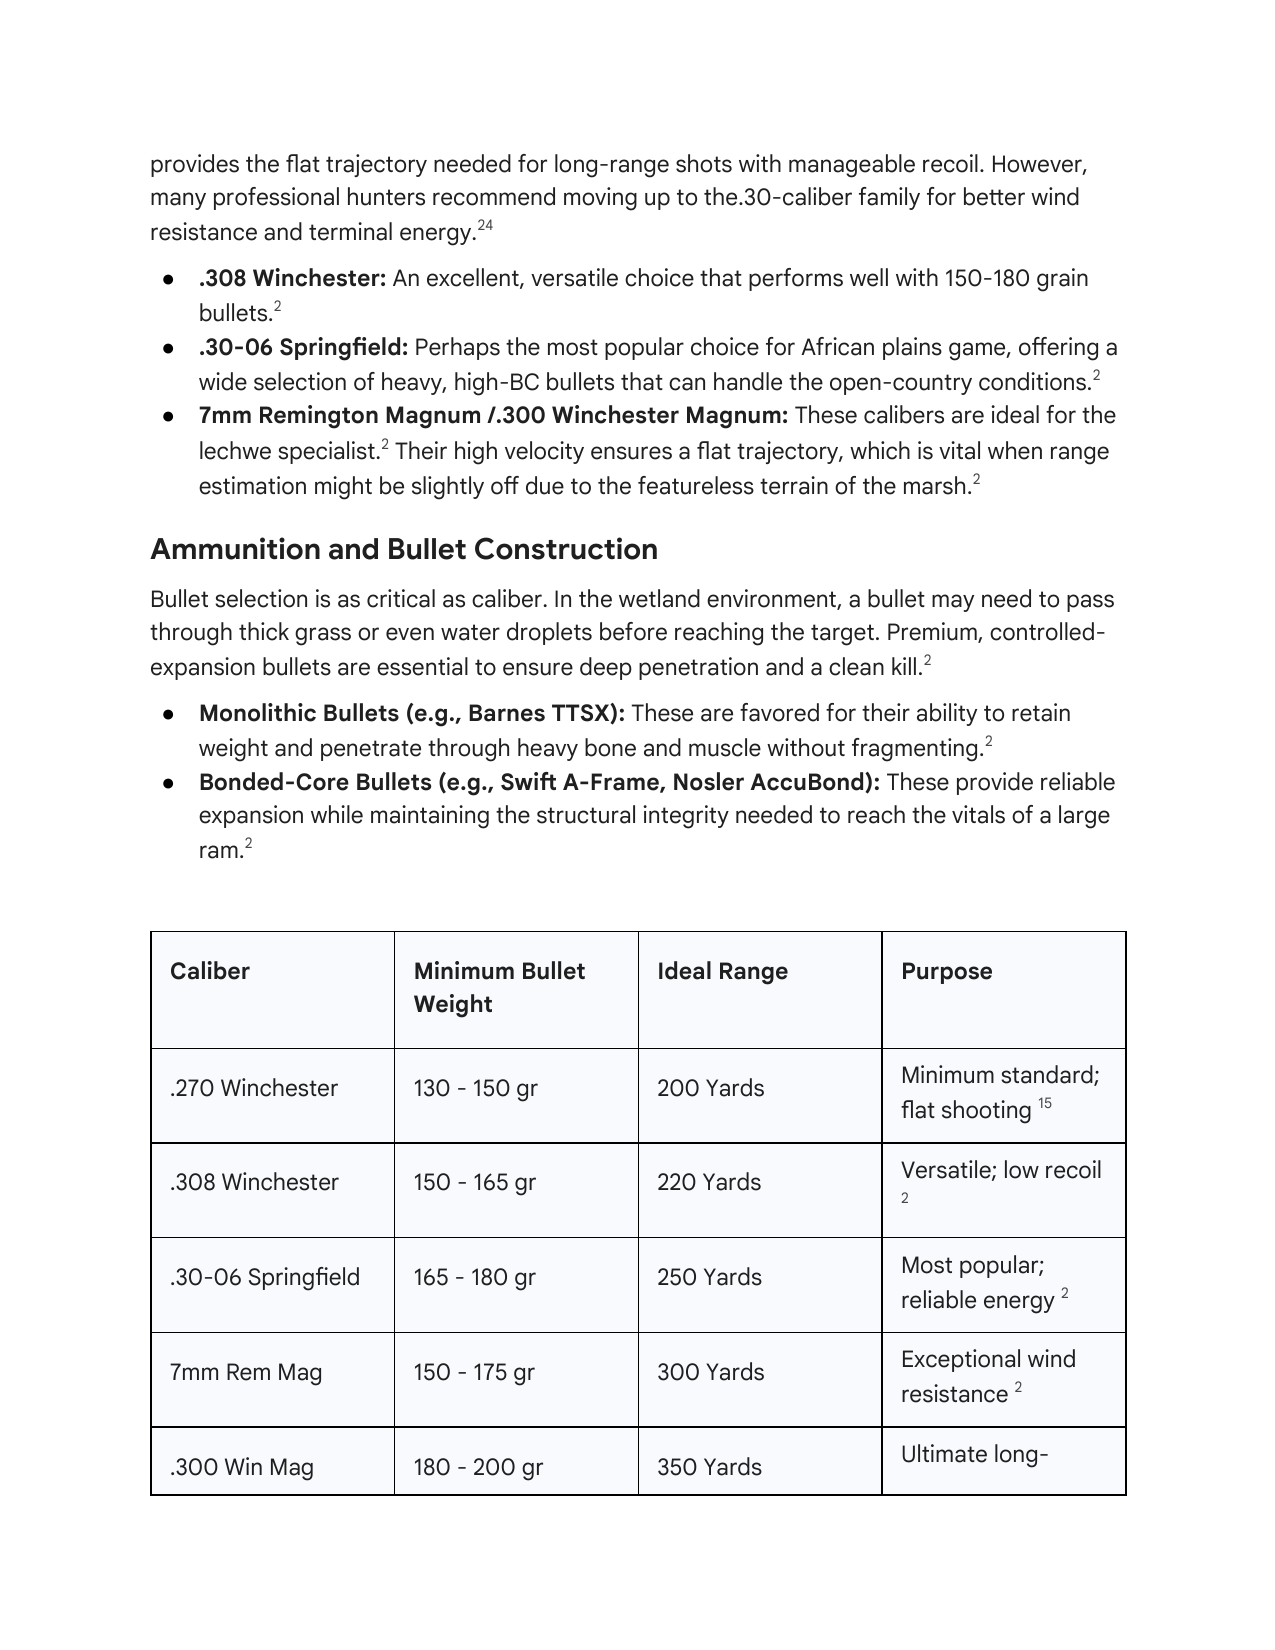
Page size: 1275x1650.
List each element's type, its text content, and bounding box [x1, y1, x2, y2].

list Bonded-Core Bullets (e.g., Swift A-Frame, Nosler AccuBond): These provide reliable expansion while maintaining the structural integrity needed to reach the vitals of a large ram.2 [161, 768, 1125, 866]
table_cell .30-06 Springfield [152, 1238, 394, 1331]
subtitle Ammunition and Bullet Construction [150, 531, 1125, 568]
table_cell 130 - 150 gr [395, 1049, 638, 1142]
list .308 Winchester: An excellent, versatile choice that performs well with 150-180 grain bullets.2 [161, 264, 1125, 328]
table_cell 150 - 175 gr [395, 1333, 638, 1426]
table_cell Minimum standard; flat shooting 15 [883, 1049, 1125, 1142]
table_cell 150 - 165 gr [395, 1144, 638, 1237]
table_header Minimum Bullet Weight [395, 932, 638, 1047]
table_cell .308 Winchester [152, 1144, 394, 1237]
table_header Caliber [152, 932, 394, 1047]
table_header Purpose [883, 932, 1125, 1047]
text Bullet selection is as critical as caliber. In the wetland environment, a bullet may need to pass through thick grass or even water droplets before reaching the target. Premium, controlled-expansion bullets are essential to ensure deep penetration and a clean kill.2 [150, 586, 1125, 683]
table_cell 300 Yards [639, 1333, 881, 1426]
table_cell 200 Yards [639, 1049, 881, 1142]
table_header Ideal Range [639, 932, 881, 1047]
table_cell 180 - 200 gr [395, 1428, 638, 1494]
list Monolithic Bullets (e.g., Barnes TTSX): These are favored for their ability to retain weight and penetrate through heavy bone and muscle without fragmenting.2 [161, 699, 1125, 764]
table_cell Exceptional wind resistance 2 [883, 1333, 1125, 1426]
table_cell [883, 1428, 1125, 1494]
table_cell 220 Yards [639, 1144, 881, 1237]
table_cell 250 Yards [639, 1238, 881, 1331]
table_cell 350 Yards [639, 1428, 881, 1494]
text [150, 150, 1125, 247]
list 7mm Remington Magnum /.300 Winchester Magnum: These calibers are ideal for the lechwe specialist.2 Their high velocity ensures a flat trajectory, which is vital when range estimation might be slightly off due to the featureless terrain of the marsh.2 [161, 402, 1125, 502]
table_cell .300 Win Mag [152, 1428, 394, 1494]
table_cell 7mm Rem Mag [152, 1333, 394, 1426]
table_cell Versatile; low recoil 2 [883, 1144, 1125, 1237]
table_cell Most popular; reliable energy 2 [883, 1238, 1125, 1331]
list .30-06 Springfield: Perhaps the most popular choice for African plains game, offering a wide selection of heavy, high-BC bullets that can handle the open-country conditions.2 [161, 333, 1125, 397]
table_cell .270 Winchester [152, 1049, 394, 1142]
table_cell 165 - 180 gr [395, 1238, 638, 1331]
